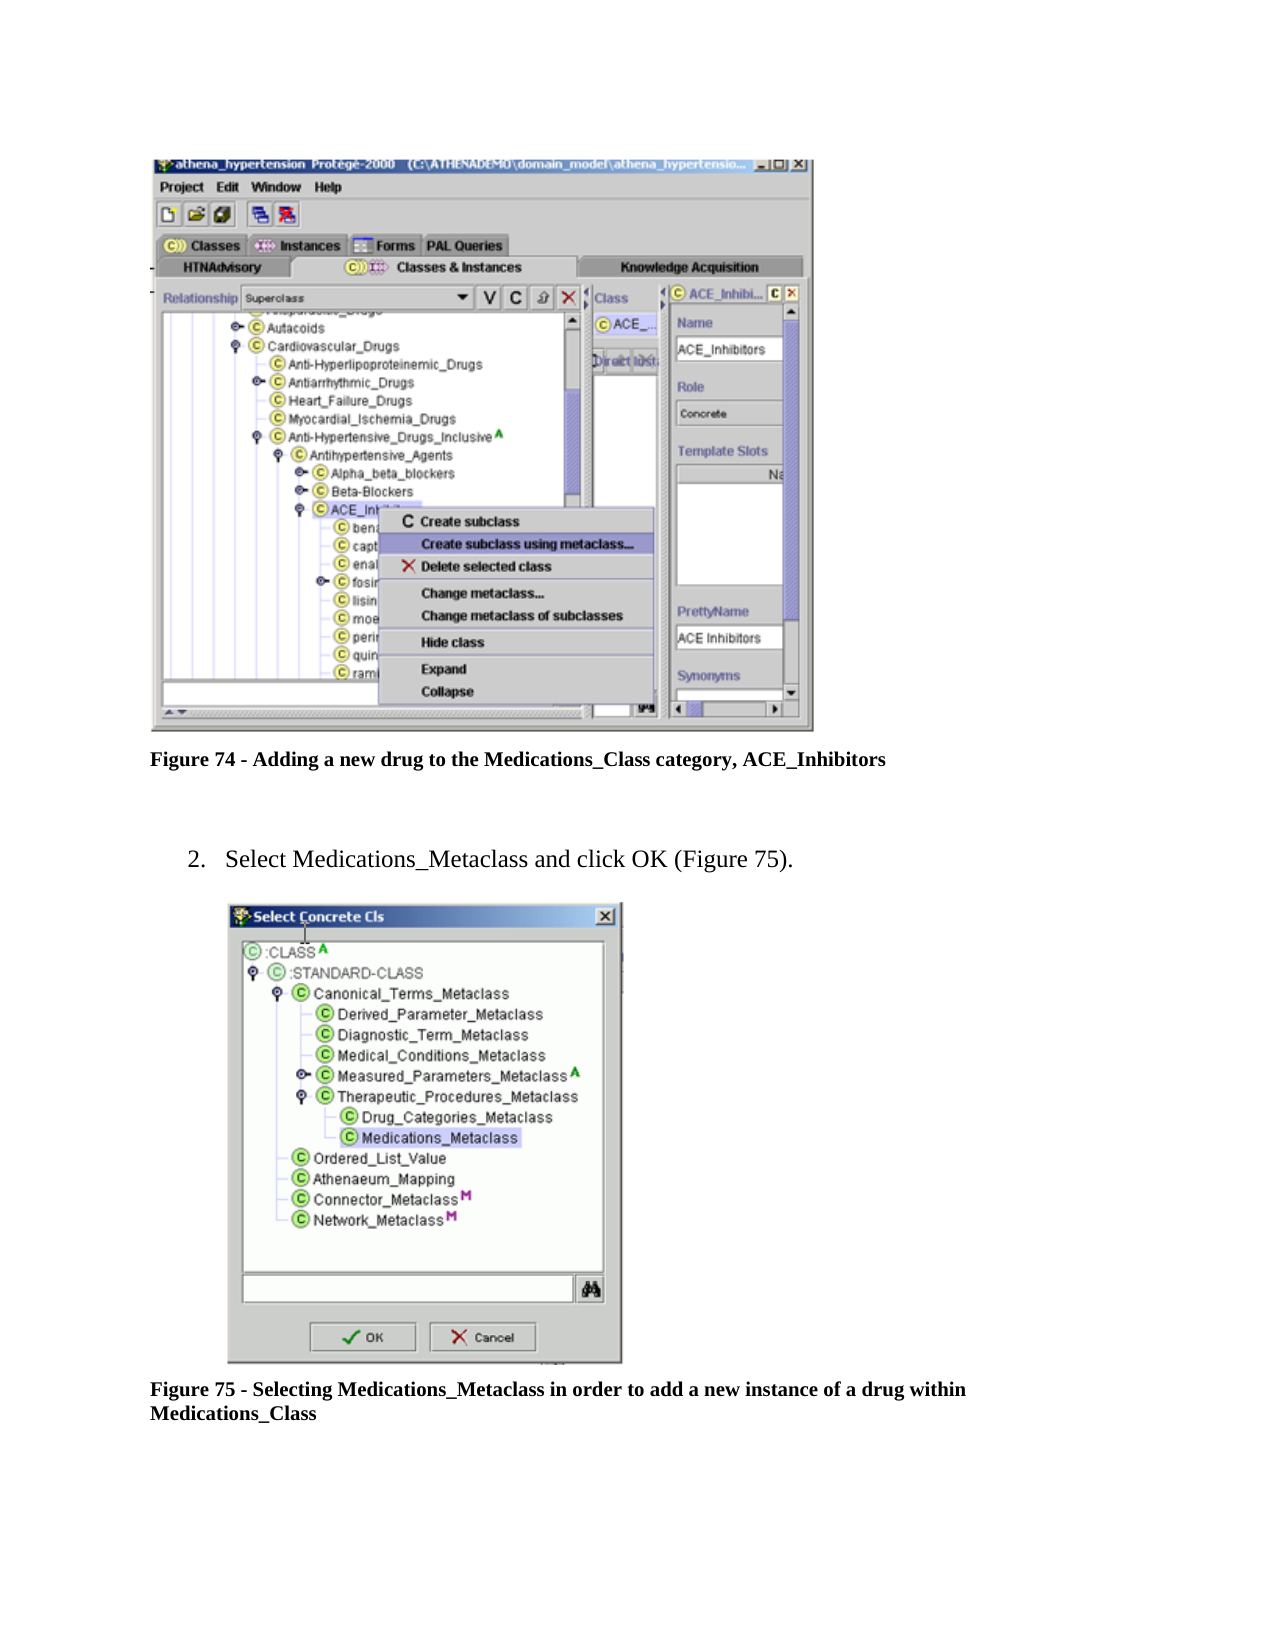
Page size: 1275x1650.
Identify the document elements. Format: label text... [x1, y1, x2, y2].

picture [150, 150, 817, 735]
picture [225, 901, 624, 1365]
